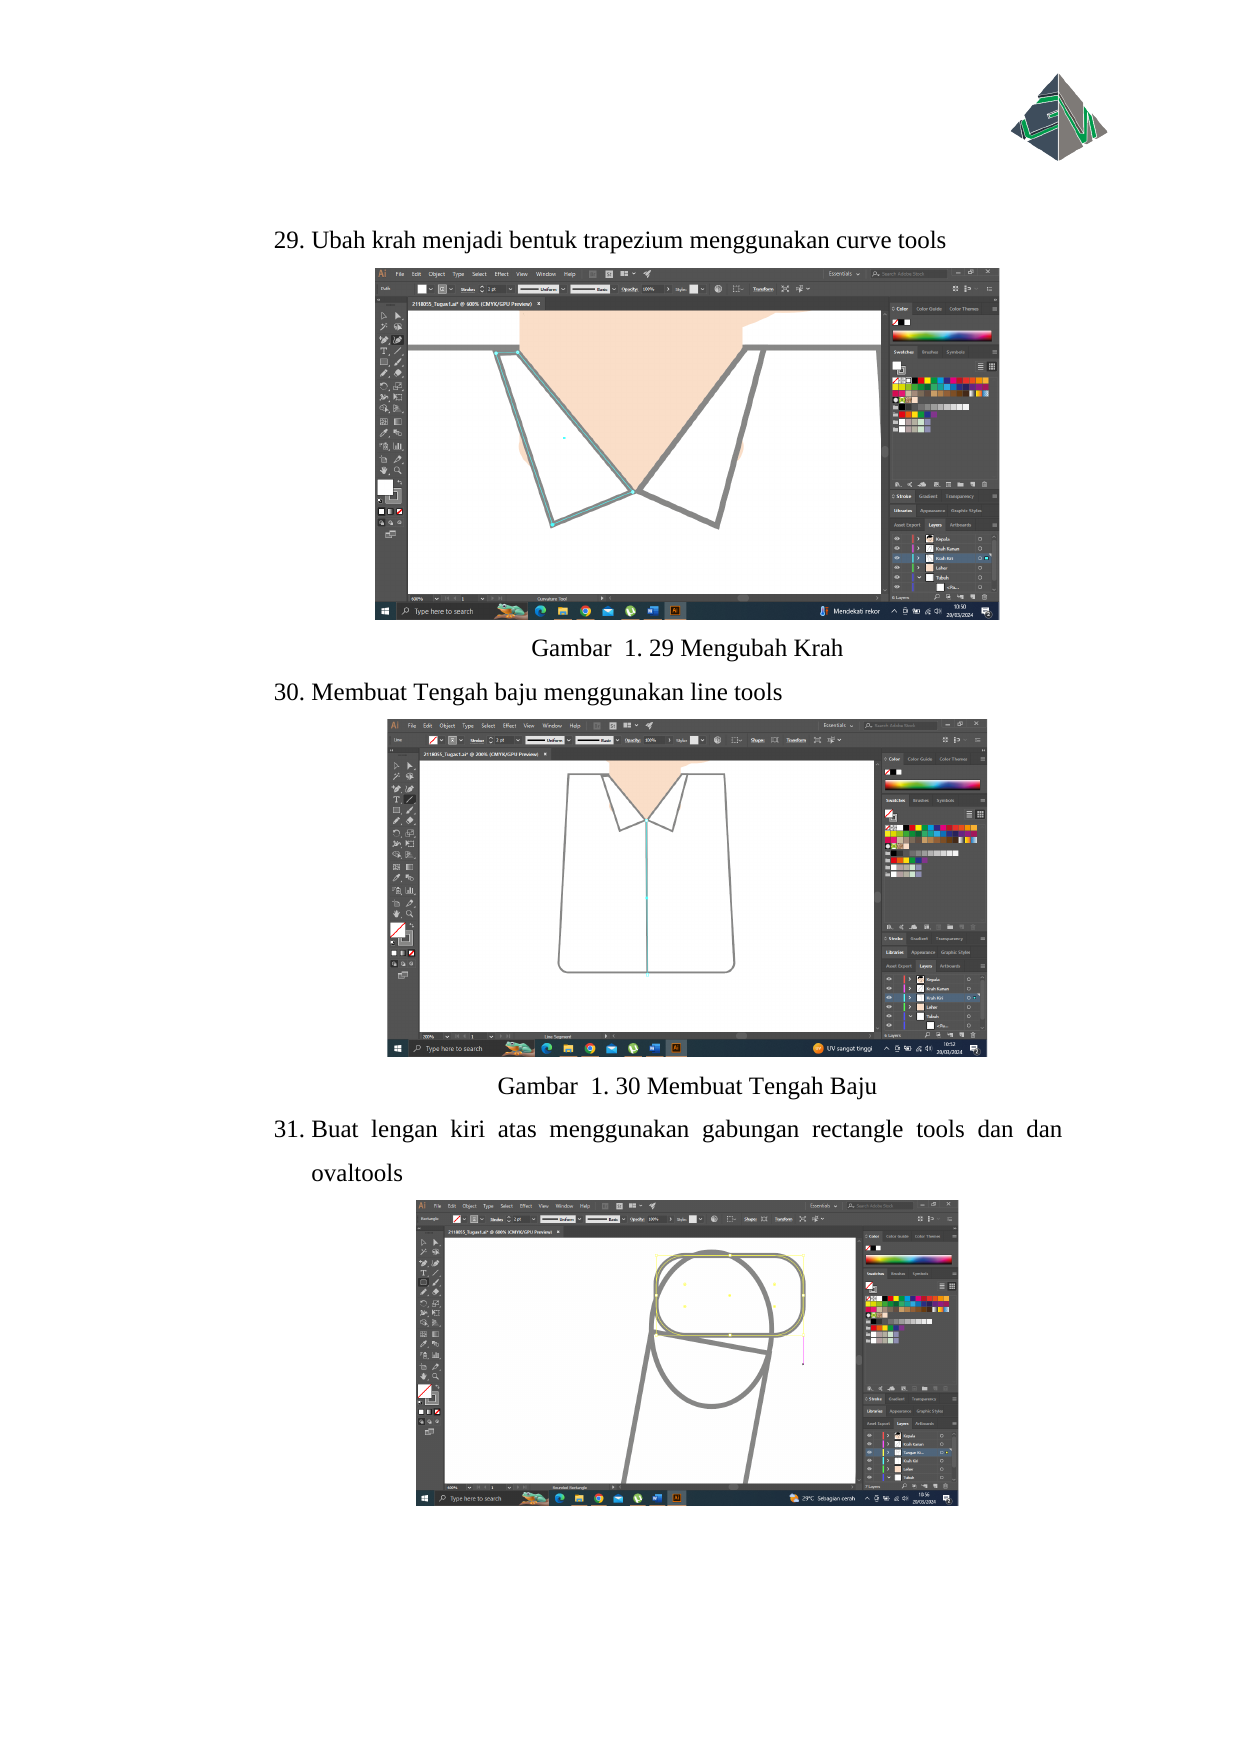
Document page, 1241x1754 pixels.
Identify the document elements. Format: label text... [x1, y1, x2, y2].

picture [387, 719, 988, 1057]
subtitle 1. 30 Membuat Tengah Baju [311, 1071, 1063, 1100]
list Ubah krah menjadi bentuk trapezium menggunakan curve tools [274, 225, 1063, 254]
list Membuat Tengah baju menggunakan line tools [274, 677, 1063, 705]
list Buat lengan kiri atas menggunakan gabungan rectangle tools dan dan ovaltools [274, 1114, 1063, 1186]
picture [1010, 73, 1108, 161]
subtitle 1. 29 Mengubah Krah [311, 633, 1063, 662]
picture [416, 1200, 959, 1506]
picture [375, 268, 1000, 620]
